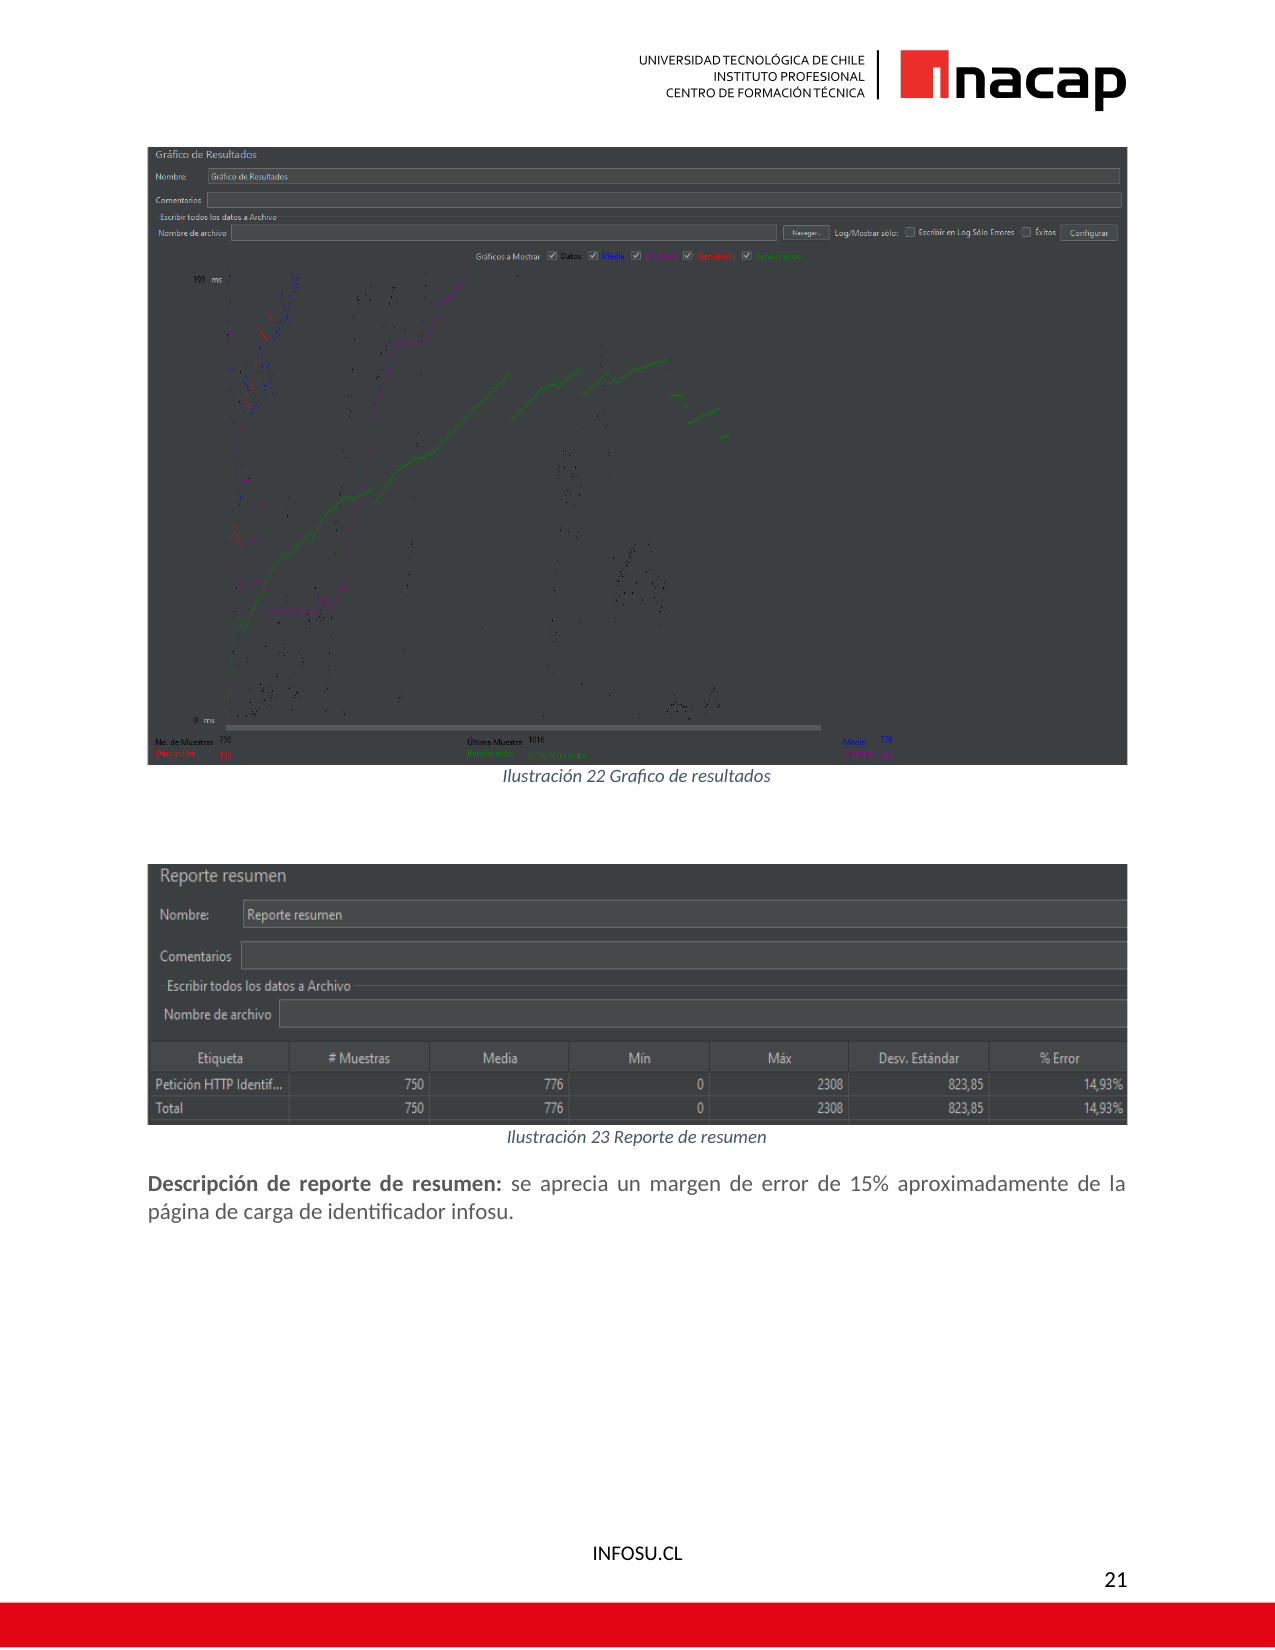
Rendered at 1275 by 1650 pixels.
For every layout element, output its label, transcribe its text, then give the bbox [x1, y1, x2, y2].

text Descripción de reporte de resumen: se aprecia un margen de error de 15% aproximadamente de la página de carga de identificador infosu. [148, 1169, 1127, 1225]
picture [147, 147, 1128, 765]
picture [636, 46, 1128, 112]
picture [147, 864, 1128, 1125]
